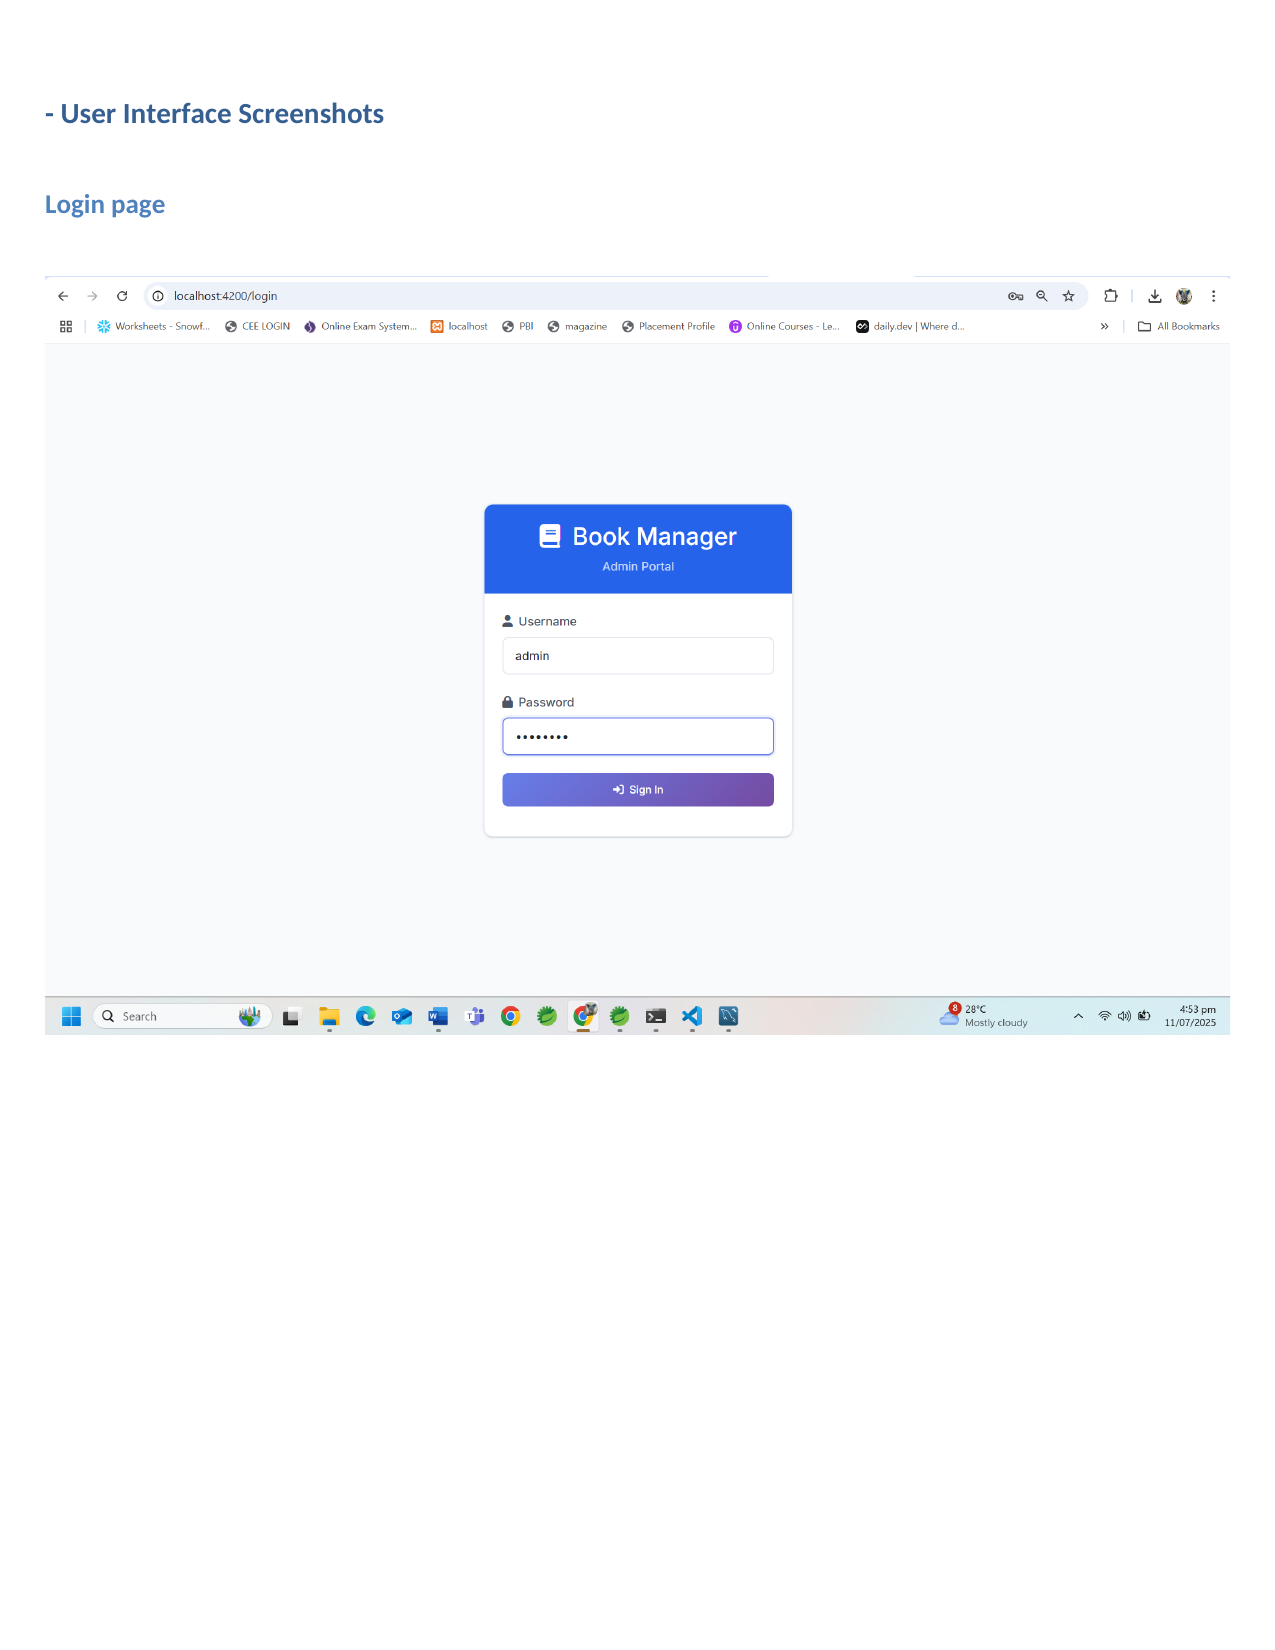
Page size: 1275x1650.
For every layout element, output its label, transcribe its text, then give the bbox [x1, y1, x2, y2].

subtitle Login page [45, 187, 1230, 220]
subtitle - User Interface Screenshots [45, 95, 1230, 131]
picture [45, 276, 1230, 1035]
